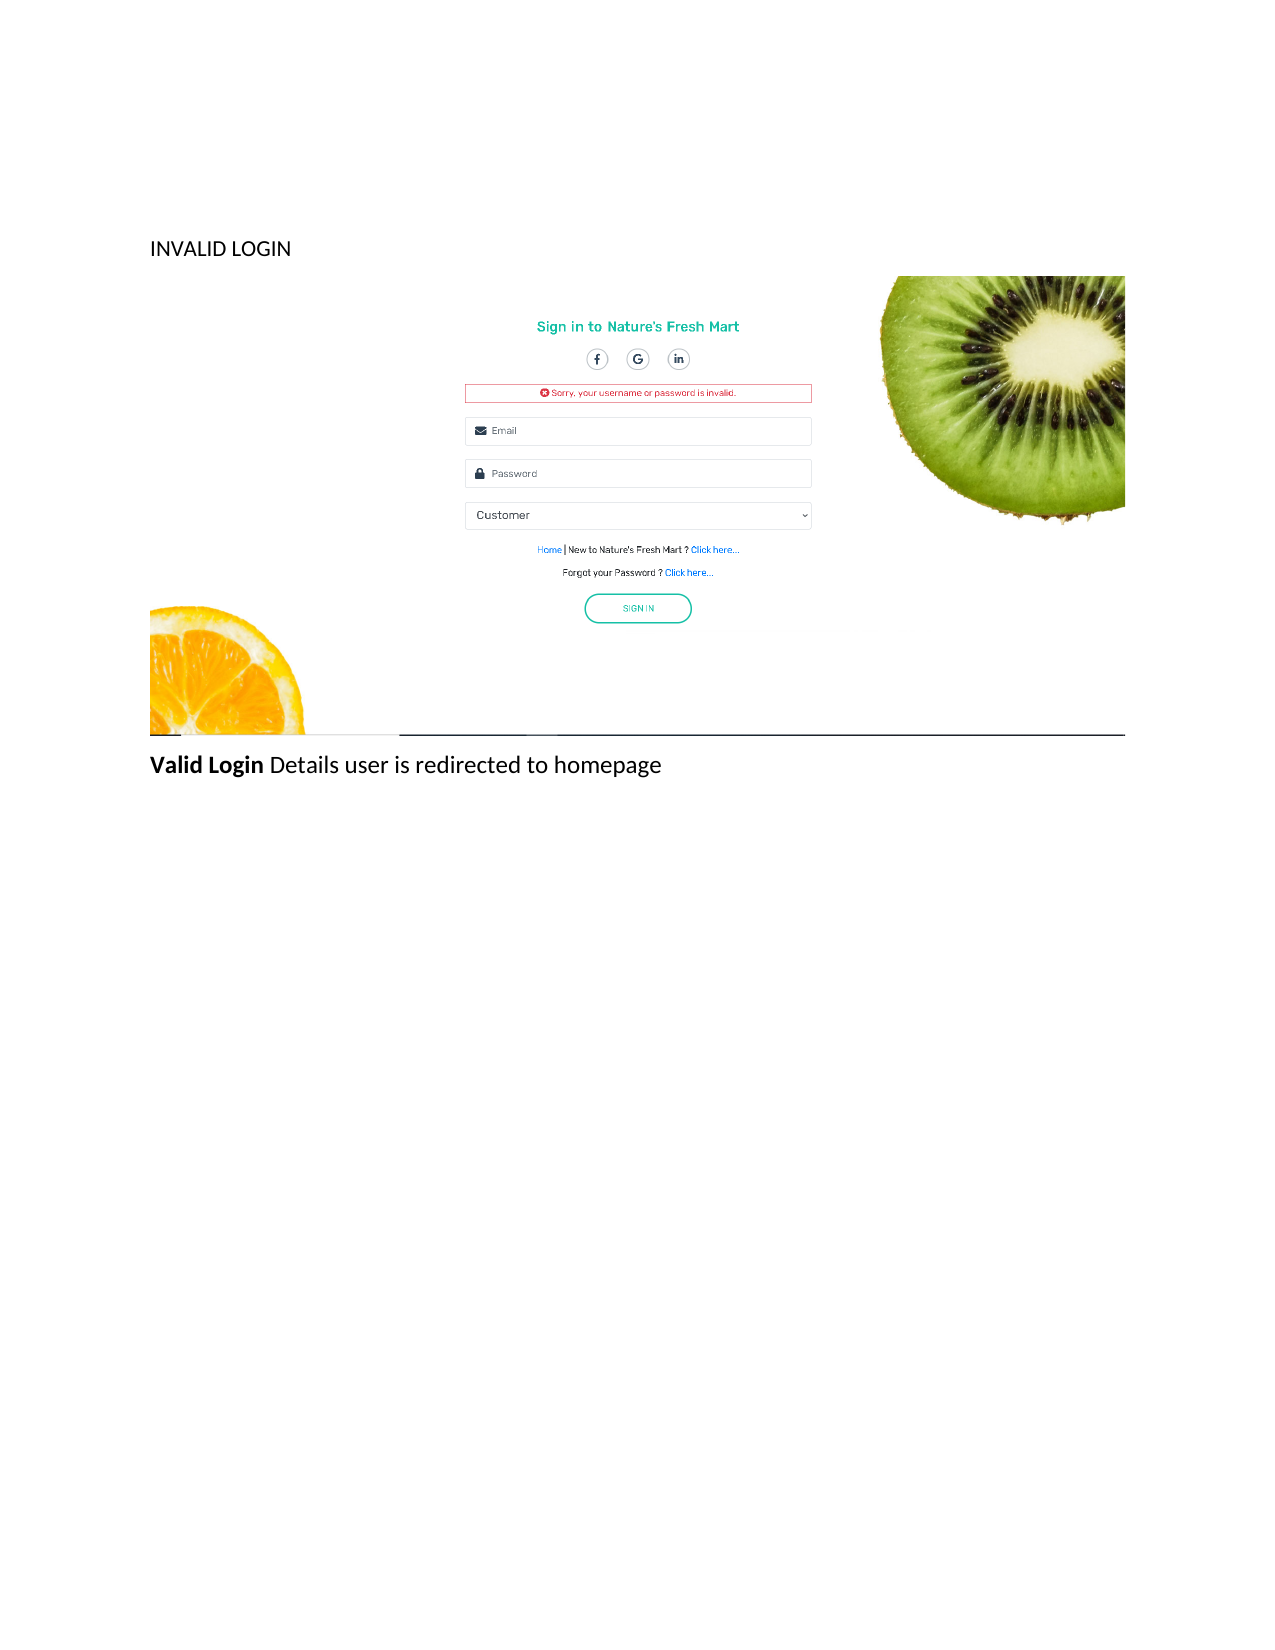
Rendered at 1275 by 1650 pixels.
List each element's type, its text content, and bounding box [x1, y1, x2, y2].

text Valid Login Details user is redirected to homepage [150, 749, 1125, 780]
picture [150, 276, 1125, 736]
text INVALID LOGIN [150, 234, 1125, 262]
